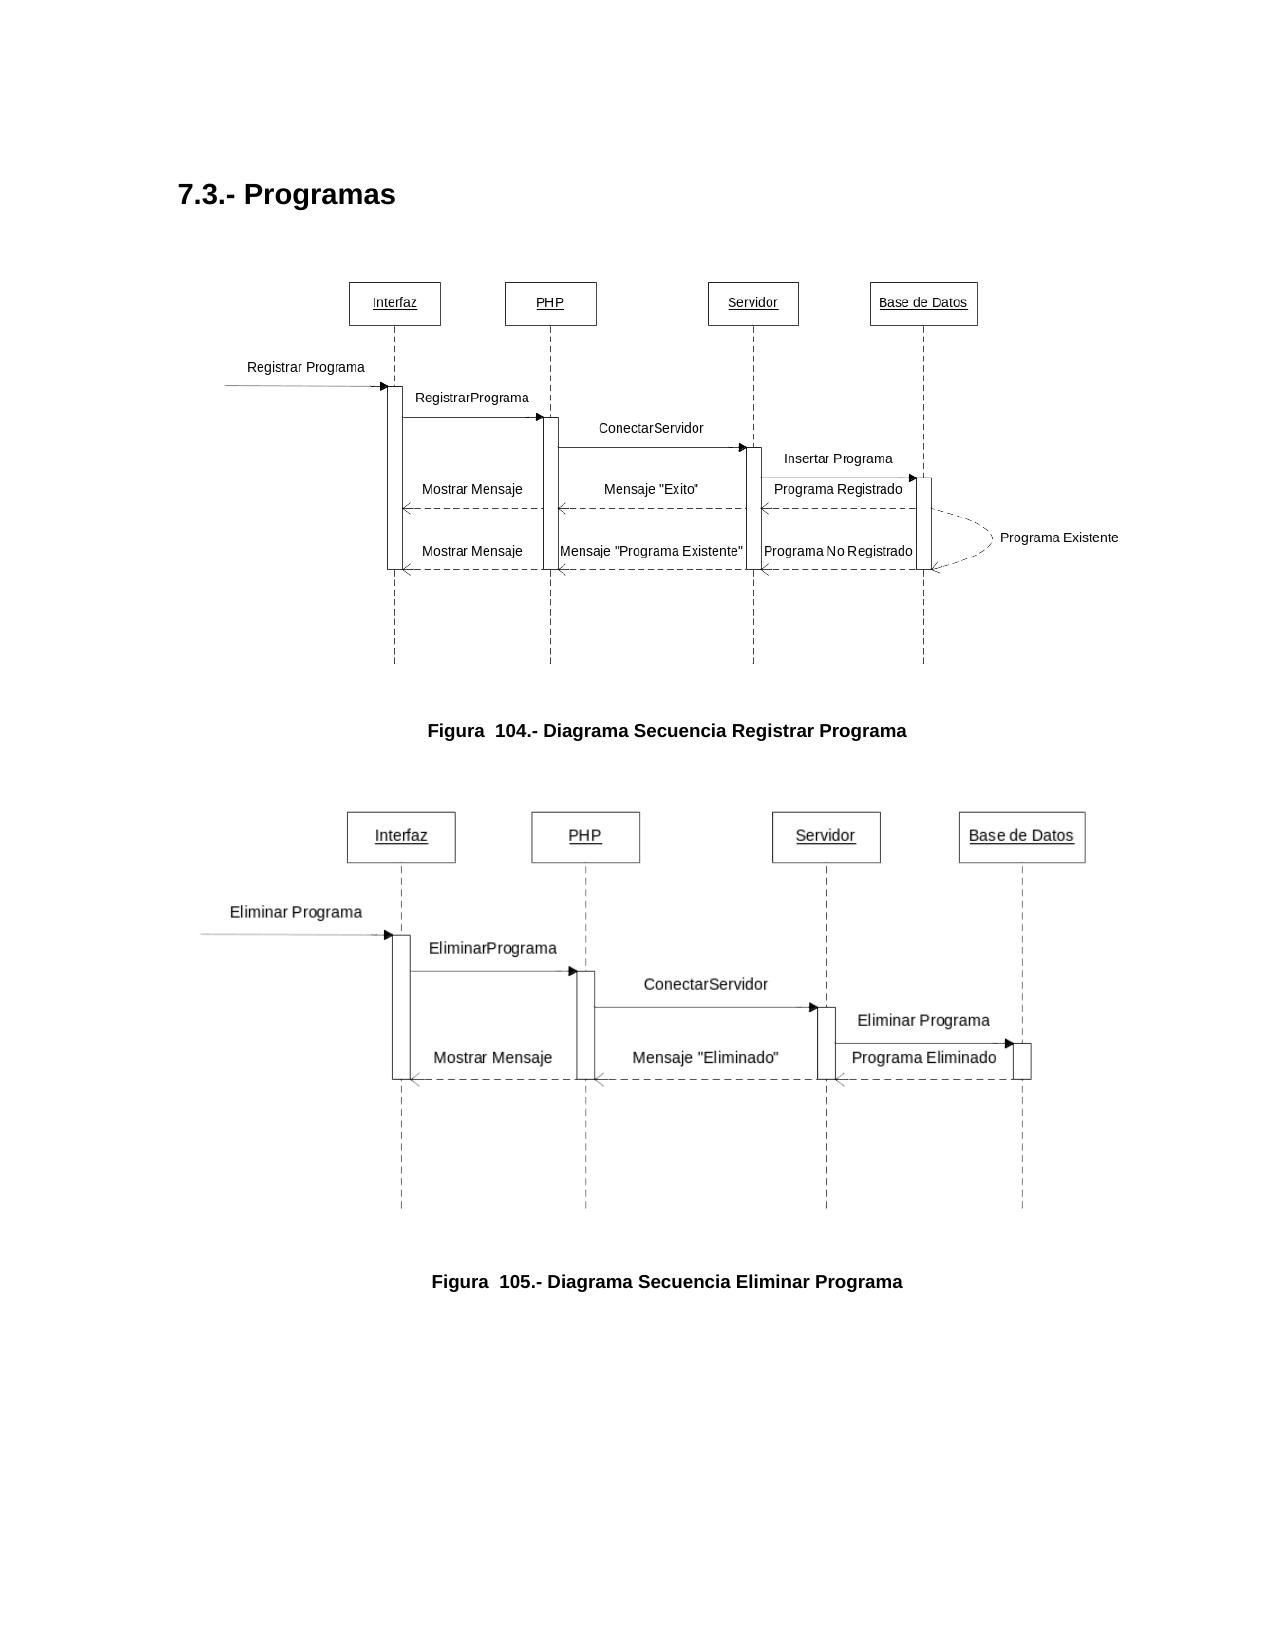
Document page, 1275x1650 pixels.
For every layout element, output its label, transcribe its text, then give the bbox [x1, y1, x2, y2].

text Figura .- Diagrama Secuencia Eliminar Programa [177, 1271, 1157, 1293]
text Figura .- Diagrama Secuencia Registrar Programa [177, 720, 1157, 742]
subtitle 7.3.- Programas [177, 177, 1157, 211]
